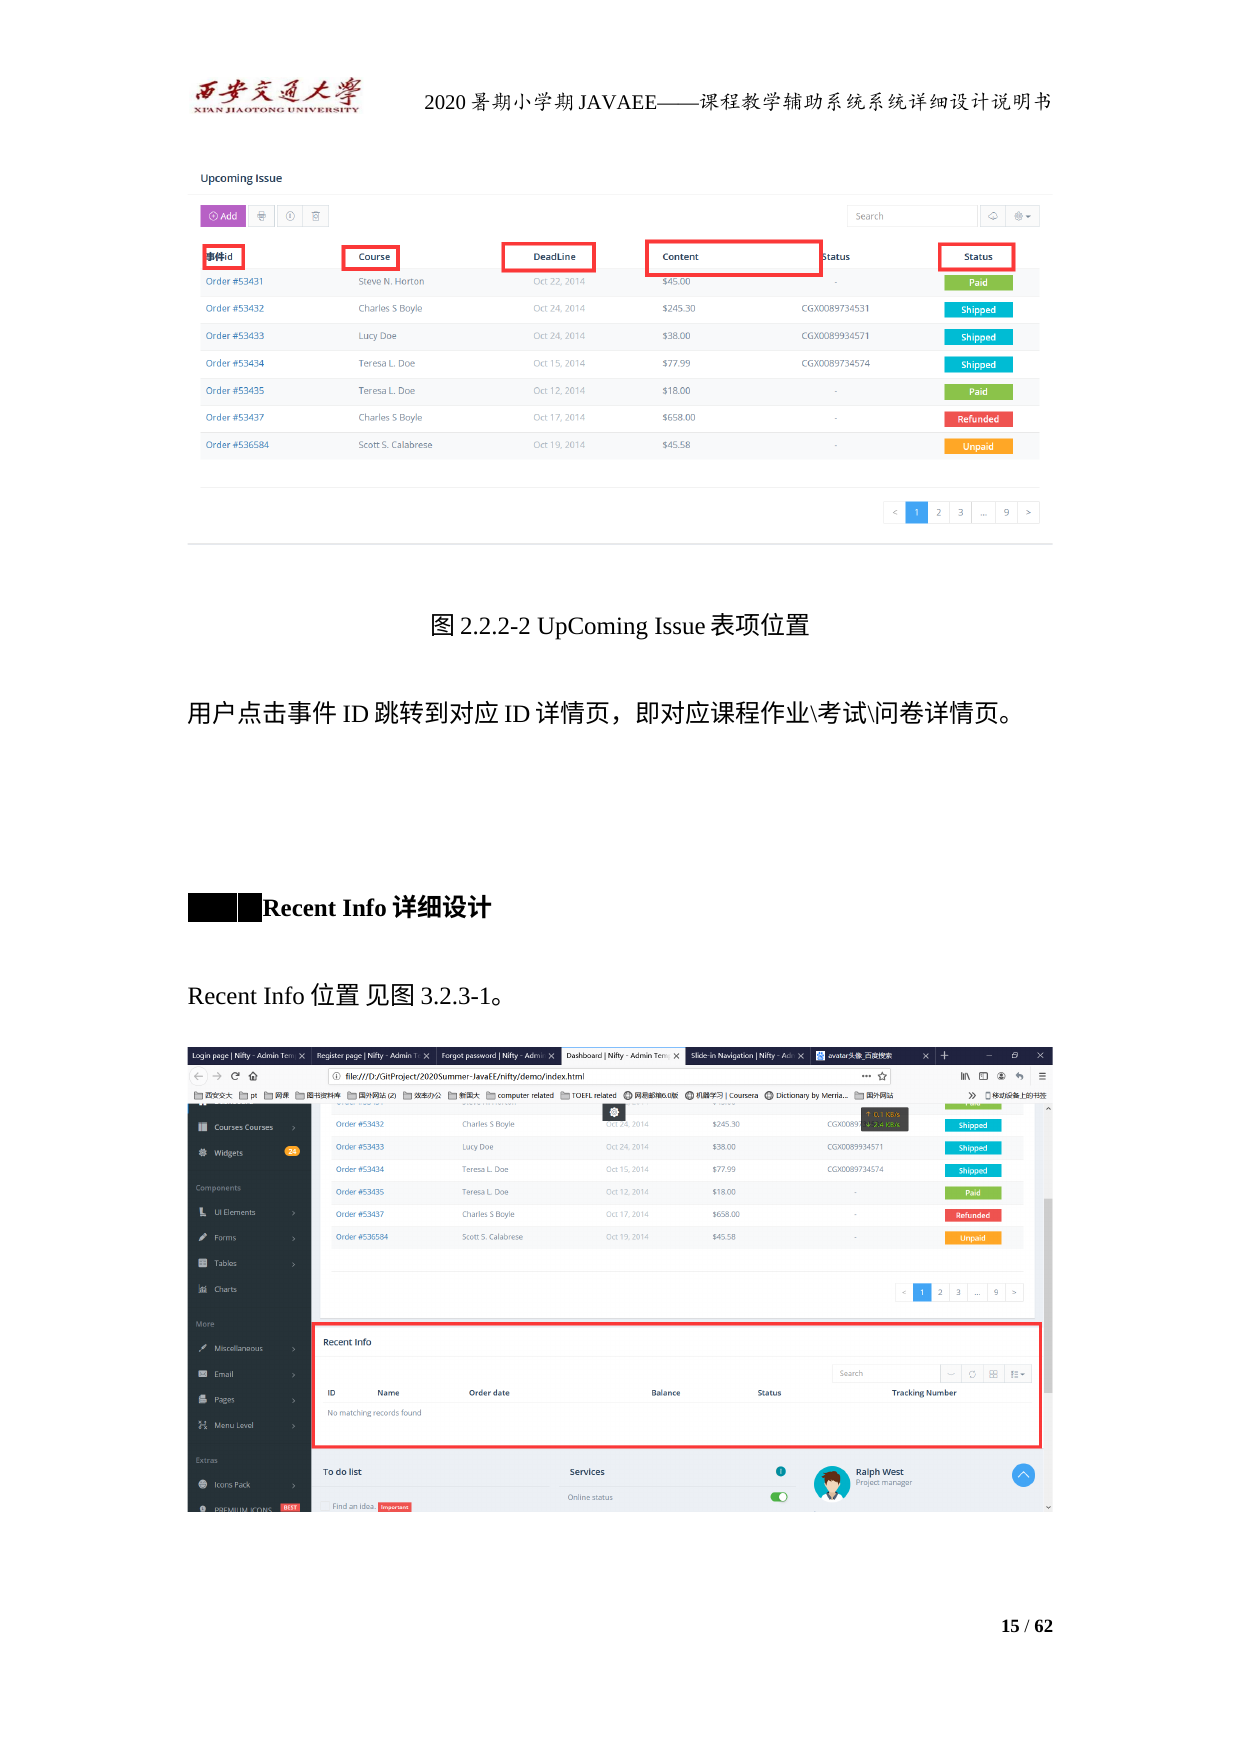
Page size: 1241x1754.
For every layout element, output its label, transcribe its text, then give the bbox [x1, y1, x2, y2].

text 用户点击事件ID跳转到对应ID详情页，即对应课程作业\考试\问卷详情页。 [187, 677, 1053, 745]
picture [189, 77, 364, 114]
text 图2.2.2-2 UpComing Issue表项位置 [187, 590, 1053, 658]
text Recent Info位置 见图3.2.3-1。 [187, 959, 1053, 1027]
subtitle Recent Info详细设计 [187, 872, 1053, 939]
picture [187, 163, 1053, 545]
picture [187, 1047, 1053, 1512]
